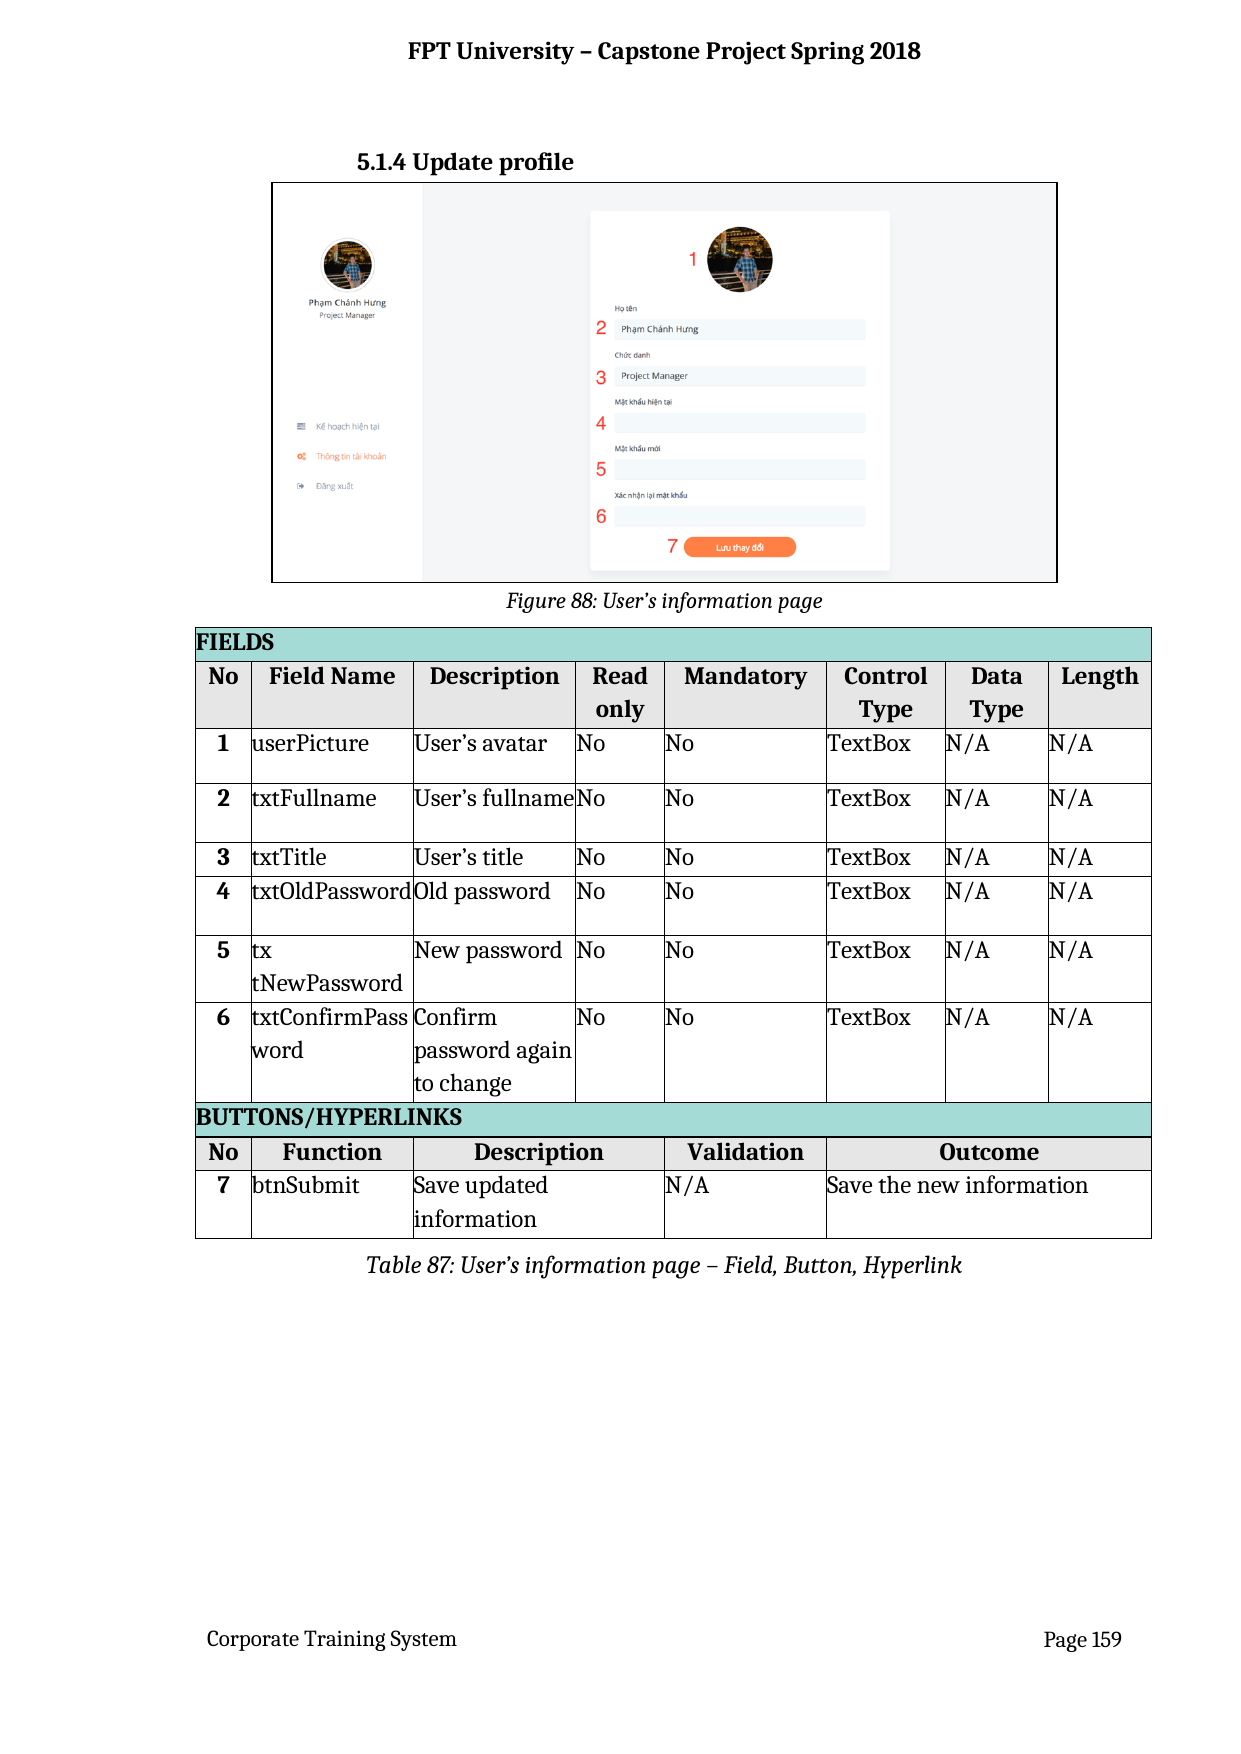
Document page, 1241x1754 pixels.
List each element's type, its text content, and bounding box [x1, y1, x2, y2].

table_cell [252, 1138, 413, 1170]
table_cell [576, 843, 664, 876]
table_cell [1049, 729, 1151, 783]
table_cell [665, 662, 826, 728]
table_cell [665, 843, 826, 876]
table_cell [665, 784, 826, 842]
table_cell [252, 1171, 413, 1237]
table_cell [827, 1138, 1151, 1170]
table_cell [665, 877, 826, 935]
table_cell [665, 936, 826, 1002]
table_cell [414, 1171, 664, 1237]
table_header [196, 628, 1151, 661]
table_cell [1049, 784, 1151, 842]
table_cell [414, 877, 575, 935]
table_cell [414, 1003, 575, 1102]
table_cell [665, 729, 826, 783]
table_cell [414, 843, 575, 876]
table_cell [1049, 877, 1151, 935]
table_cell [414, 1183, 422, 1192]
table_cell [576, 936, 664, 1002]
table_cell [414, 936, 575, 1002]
list Table 87: User’s information page – Field, Button, Hyperlink [207, 1251, 1122, 1280]
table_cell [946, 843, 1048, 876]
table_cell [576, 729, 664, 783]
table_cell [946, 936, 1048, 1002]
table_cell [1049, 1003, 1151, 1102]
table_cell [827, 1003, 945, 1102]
text Figure 88: User’s information page [207, 587, 1122, 614]
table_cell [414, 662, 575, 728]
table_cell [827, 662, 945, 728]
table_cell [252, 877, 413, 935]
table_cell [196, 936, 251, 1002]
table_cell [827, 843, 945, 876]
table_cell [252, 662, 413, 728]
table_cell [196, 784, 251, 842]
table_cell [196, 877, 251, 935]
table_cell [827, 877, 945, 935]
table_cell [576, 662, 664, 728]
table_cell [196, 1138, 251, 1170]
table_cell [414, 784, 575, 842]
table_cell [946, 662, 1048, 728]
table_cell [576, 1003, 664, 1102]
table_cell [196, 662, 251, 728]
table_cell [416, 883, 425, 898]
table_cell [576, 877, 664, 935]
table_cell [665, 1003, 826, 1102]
subtitle 5.1.4 Update profile [357, 148, 1124, 176]
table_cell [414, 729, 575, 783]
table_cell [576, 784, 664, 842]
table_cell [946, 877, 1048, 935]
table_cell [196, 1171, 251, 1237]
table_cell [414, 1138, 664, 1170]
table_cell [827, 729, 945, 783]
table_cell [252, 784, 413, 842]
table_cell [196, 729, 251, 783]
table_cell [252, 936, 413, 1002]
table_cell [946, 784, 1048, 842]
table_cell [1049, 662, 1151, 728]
picture [273, 183, 1056, 582]
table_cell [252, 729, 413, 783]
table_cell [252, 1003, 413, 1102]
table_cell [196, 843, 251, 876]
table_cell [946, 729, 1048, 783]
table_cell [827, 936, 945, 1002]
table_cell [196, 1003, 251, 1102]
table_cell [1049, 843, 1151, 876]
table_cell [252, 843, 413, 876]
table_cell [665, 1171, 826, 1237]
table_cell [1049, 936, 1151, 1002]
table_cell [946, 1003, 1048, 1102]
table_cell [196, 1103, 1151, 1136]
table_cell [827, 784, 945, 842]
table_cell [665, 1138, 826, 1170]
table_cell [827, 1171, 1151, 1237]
